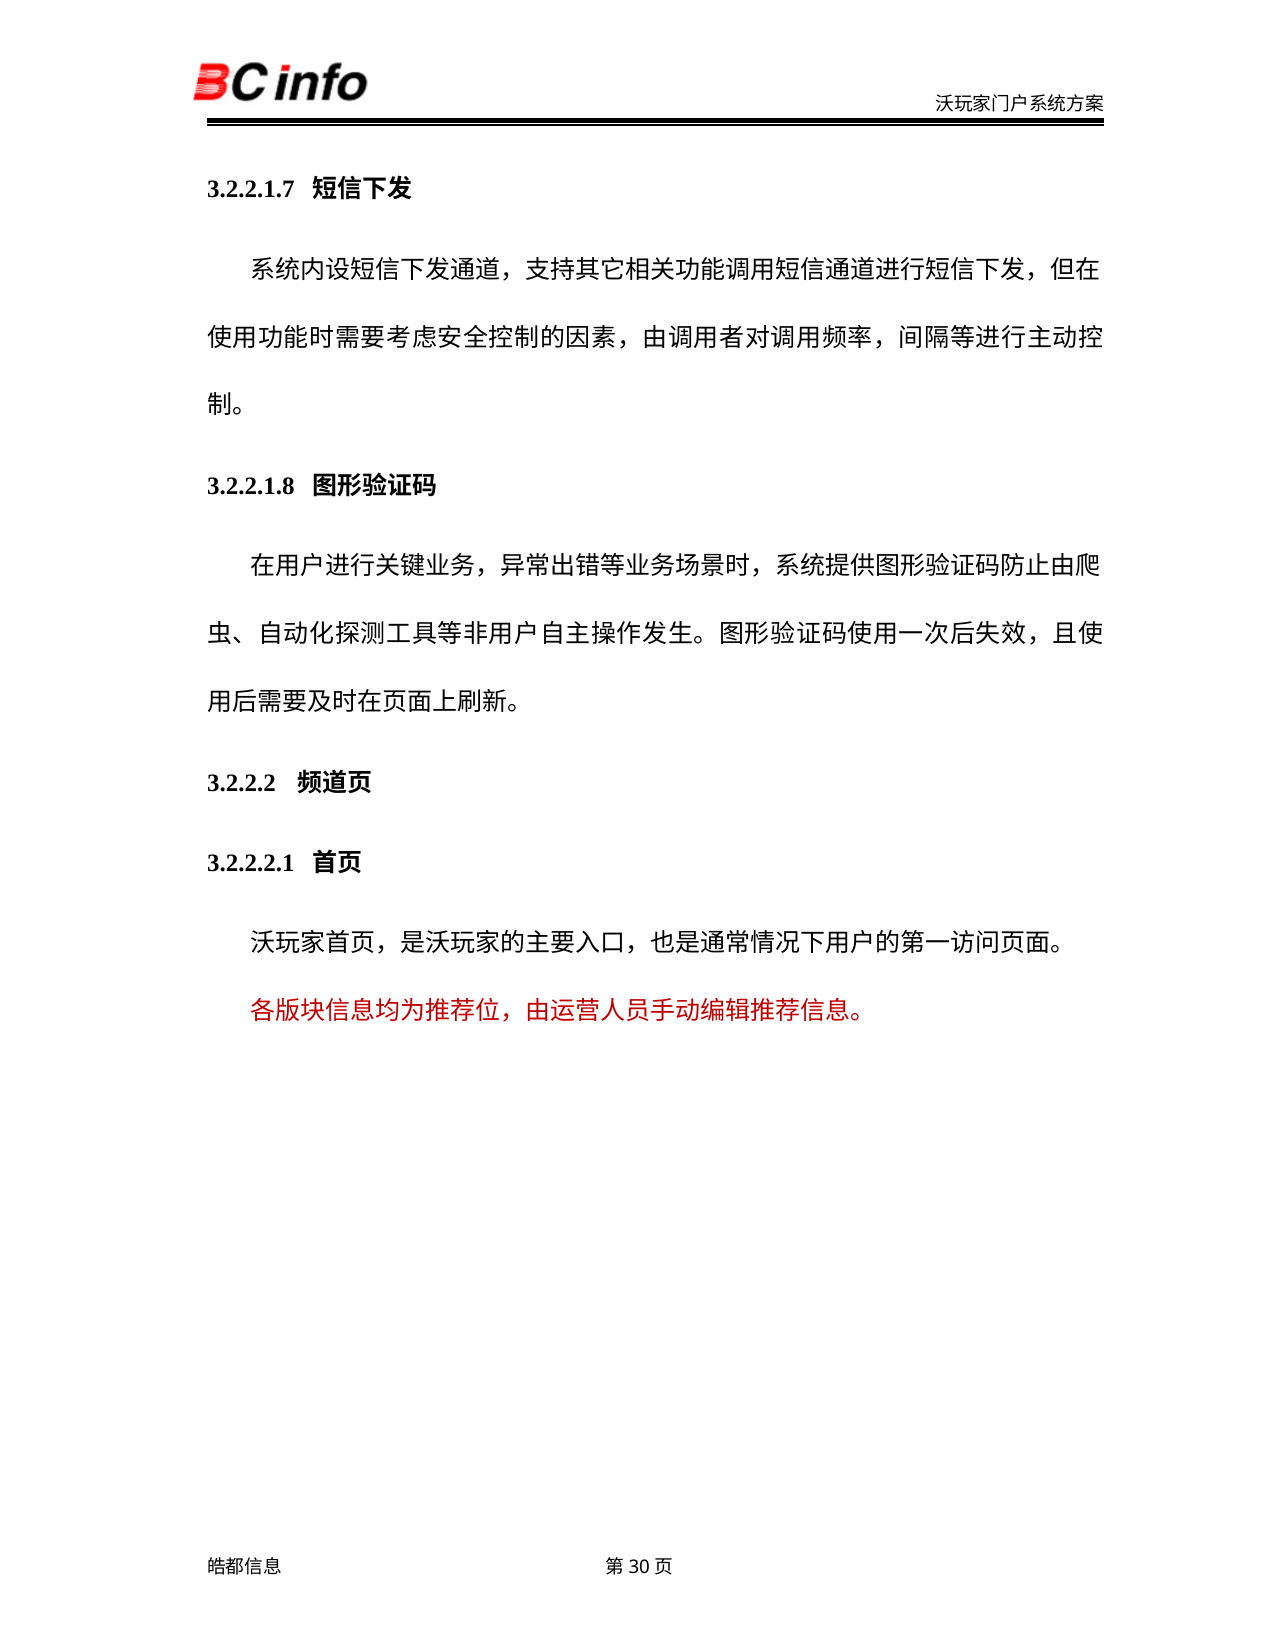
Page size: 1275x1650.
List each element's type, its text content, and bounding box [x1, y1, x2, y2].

text 各版块信息均为推荐位，由运营人员手动编辑推荐信息。 [207, 975, 1104, 1043]
subtitle 图形验证码 [207, 449, 1104, 517]
text 沃玩家首页，是沃玩家的主要入口，也是通常情况下用户的第一访问页面。 [207, 907, 1104, 975]
text 在用户进行关键业务，异常出错等业务场景时，系统提供图形验证码防止由爬虫、自动化探测工具等非用户自主操作发生。图形验证码使用一次后失效，且使用后需要及时在页面上刷新。 [207, 530, 1104, 734]
subtitle 频道页 [207, 746, 1104, 814]
text 系统内设短信下发通道，支持其它相关功能调用短信通道进行短信下发，但在使用功能时需要考虑安全控制的因素，由调用者对调用频率，间隔等进行主动控制。 [207, 233, 1104, 437]
picture [192, 48, 370, 107]
subtitle 短信下发 [207, 153, 1104, 221]
subtitle 首页 [207, 827, 1104, 894]
